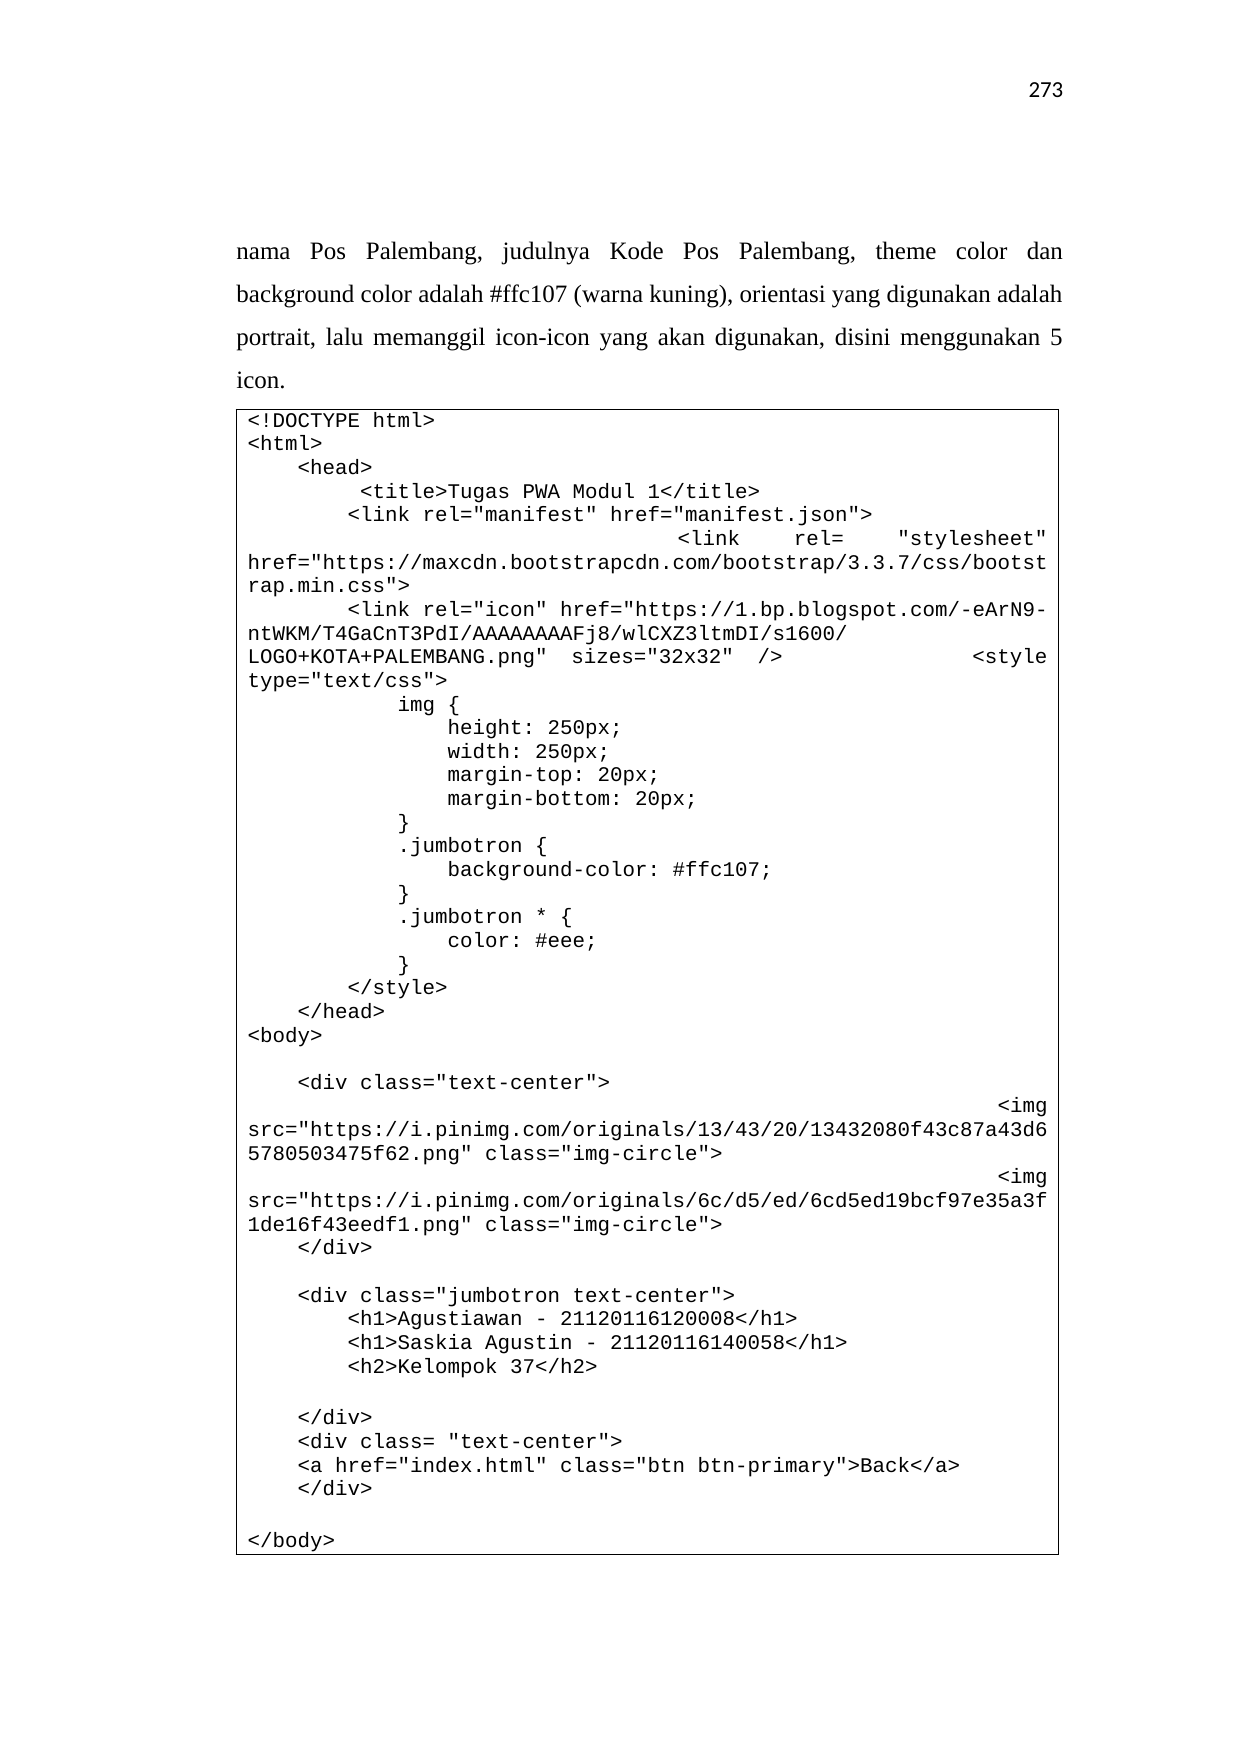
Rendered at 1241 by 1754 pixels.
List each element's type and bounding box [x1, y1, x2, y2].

table_header [237, 410, 1058, 1553]
text [236, 236, 1063, 394]
